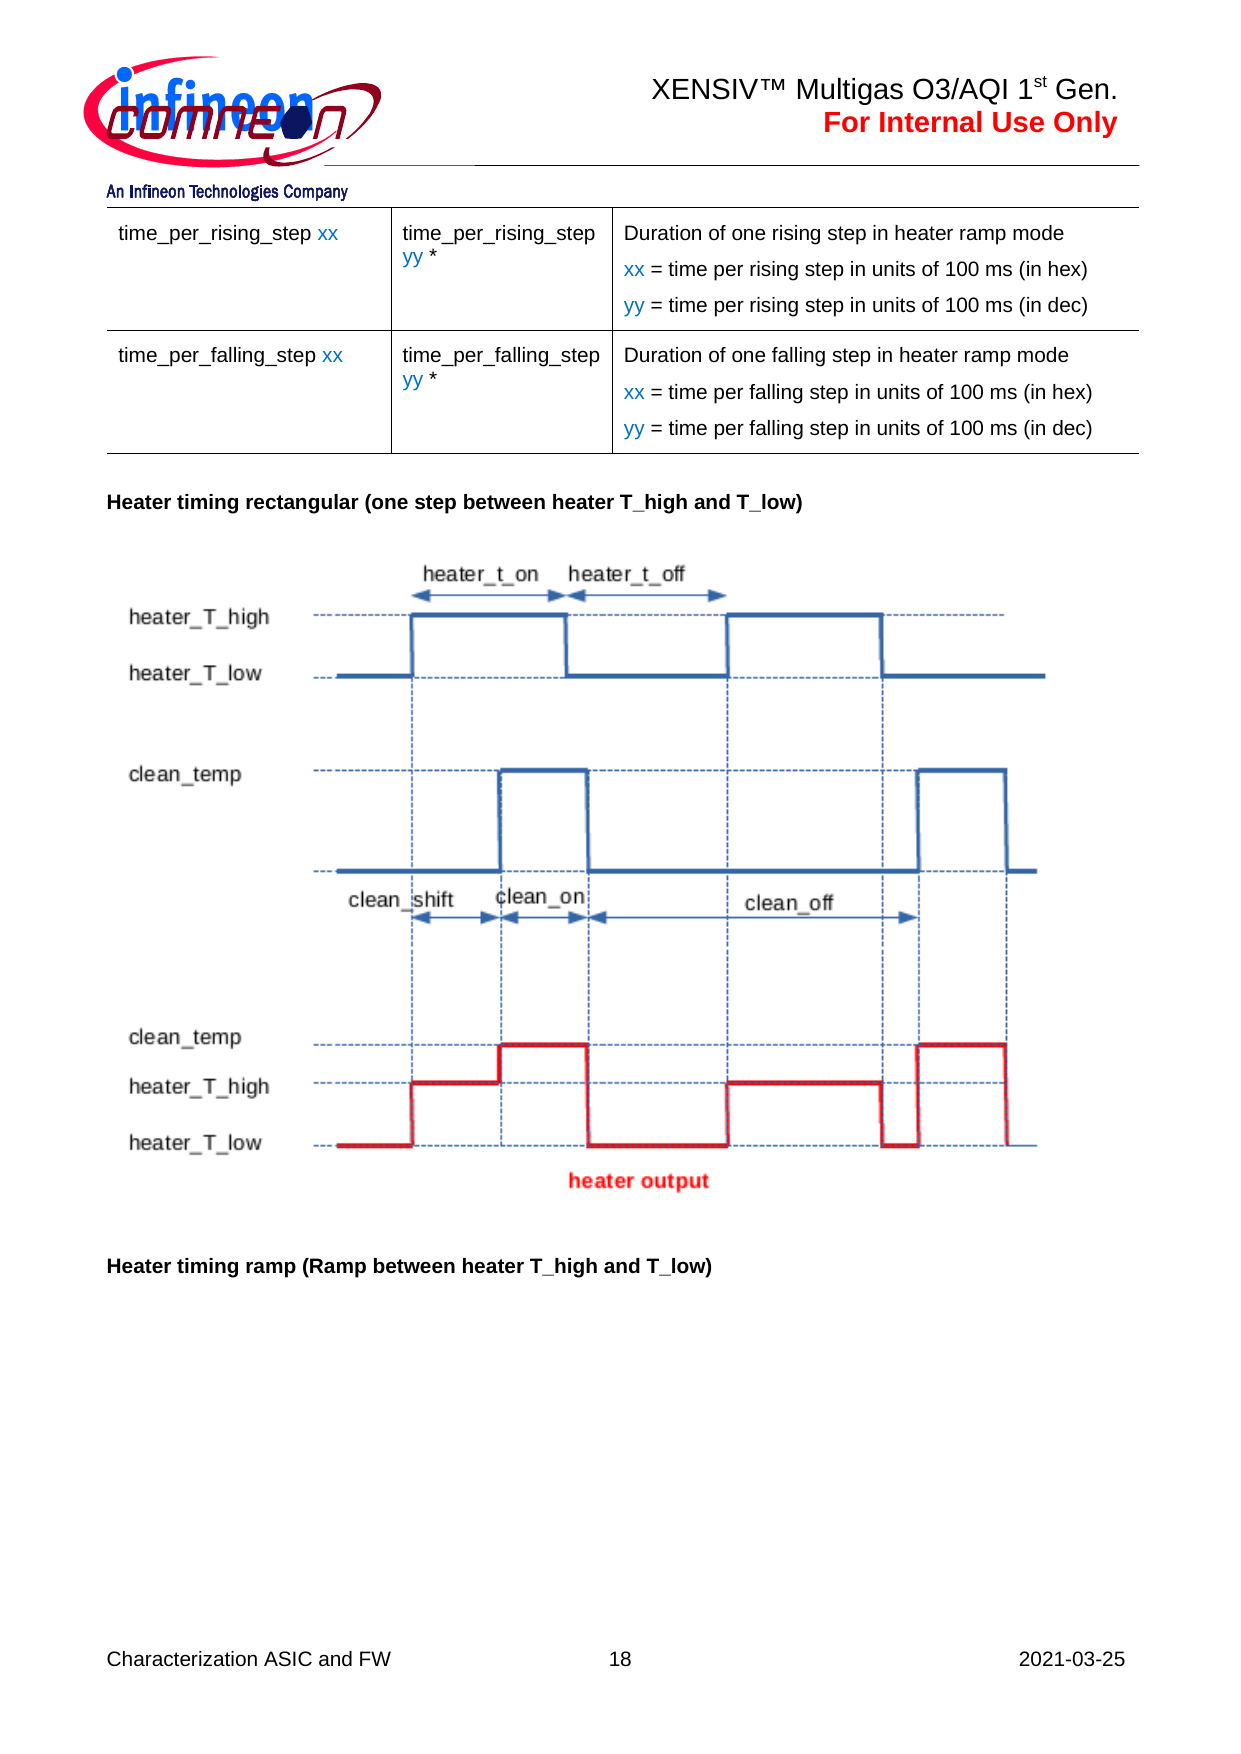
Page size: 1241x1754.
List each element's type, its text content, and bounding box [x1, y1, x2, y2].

table_cell time_per_falling_step xx [107, 331, 391, 453]
table_cell Duration of one rising step in heater ramp mode xx = time per rising step in units of 100 ms (in hex) yy = time per rising step in units of 100 ms (in dec) [613, 208, 1139, 330]
table_cell time_per_rising_step yy * [392, 208, 612, 330]
table_cell time_per_falling_step yy * [392, 331, 612, 453]
table_cell time_per_rising_step xx [107, 208, 391, 330]
picture [106, 550, 1077, 1218]
table_cell Duration of one falling step in heater ramp mode xx = time per falling step in units of 100 ms (in hex) yy = time per falling step in units of 100 ms (in dec) [613, 331, 1139, 453]
text Heater timing rectangular (one step between heater T_high and T_low) [106, 490, 1140, 514]
text Heater timing ramp (Ramp between heater T_high and T_low) [106, 1254, 1140, 1278]
